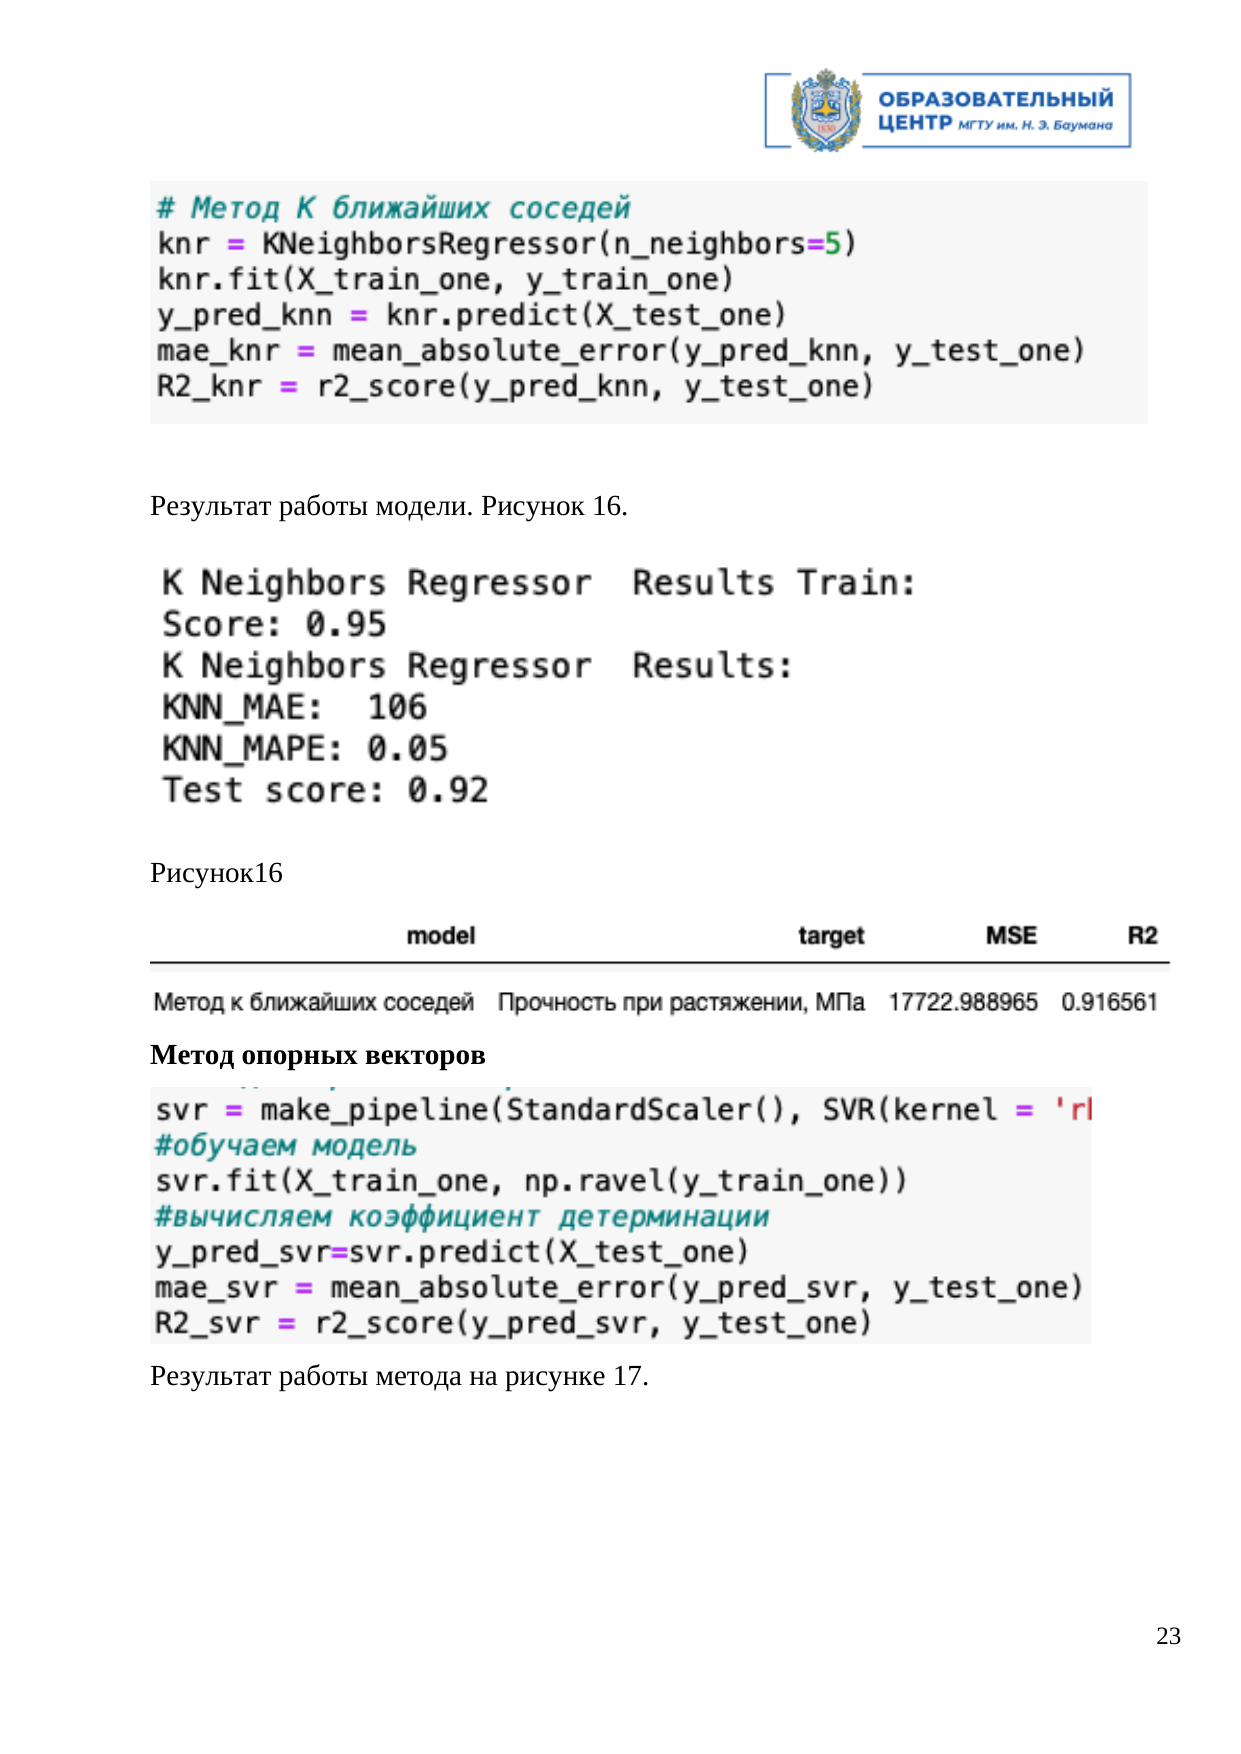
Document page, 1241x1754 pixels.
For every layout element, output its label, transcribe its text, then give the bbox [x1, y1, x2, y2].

picture [150, 181, 1148, 424]
text Метод опорных векторов [150, 1037, 1181, 1071]
picture [150, 986, 1182, 1023]
text Рисунок16 [150, 855, 1181, 889]
picture [150, 905, 1182, 972]
text Результат работы метода на рисунке 17. [150, 1358, 1181, 1392]
picture [150, 567, 943, 827]
text Результат работы модели. Рисунок 16. [150, 488, 1181, 521]
picture [734, 45, 1182, 168]
picture [150, 1087, 1092, 1344]
